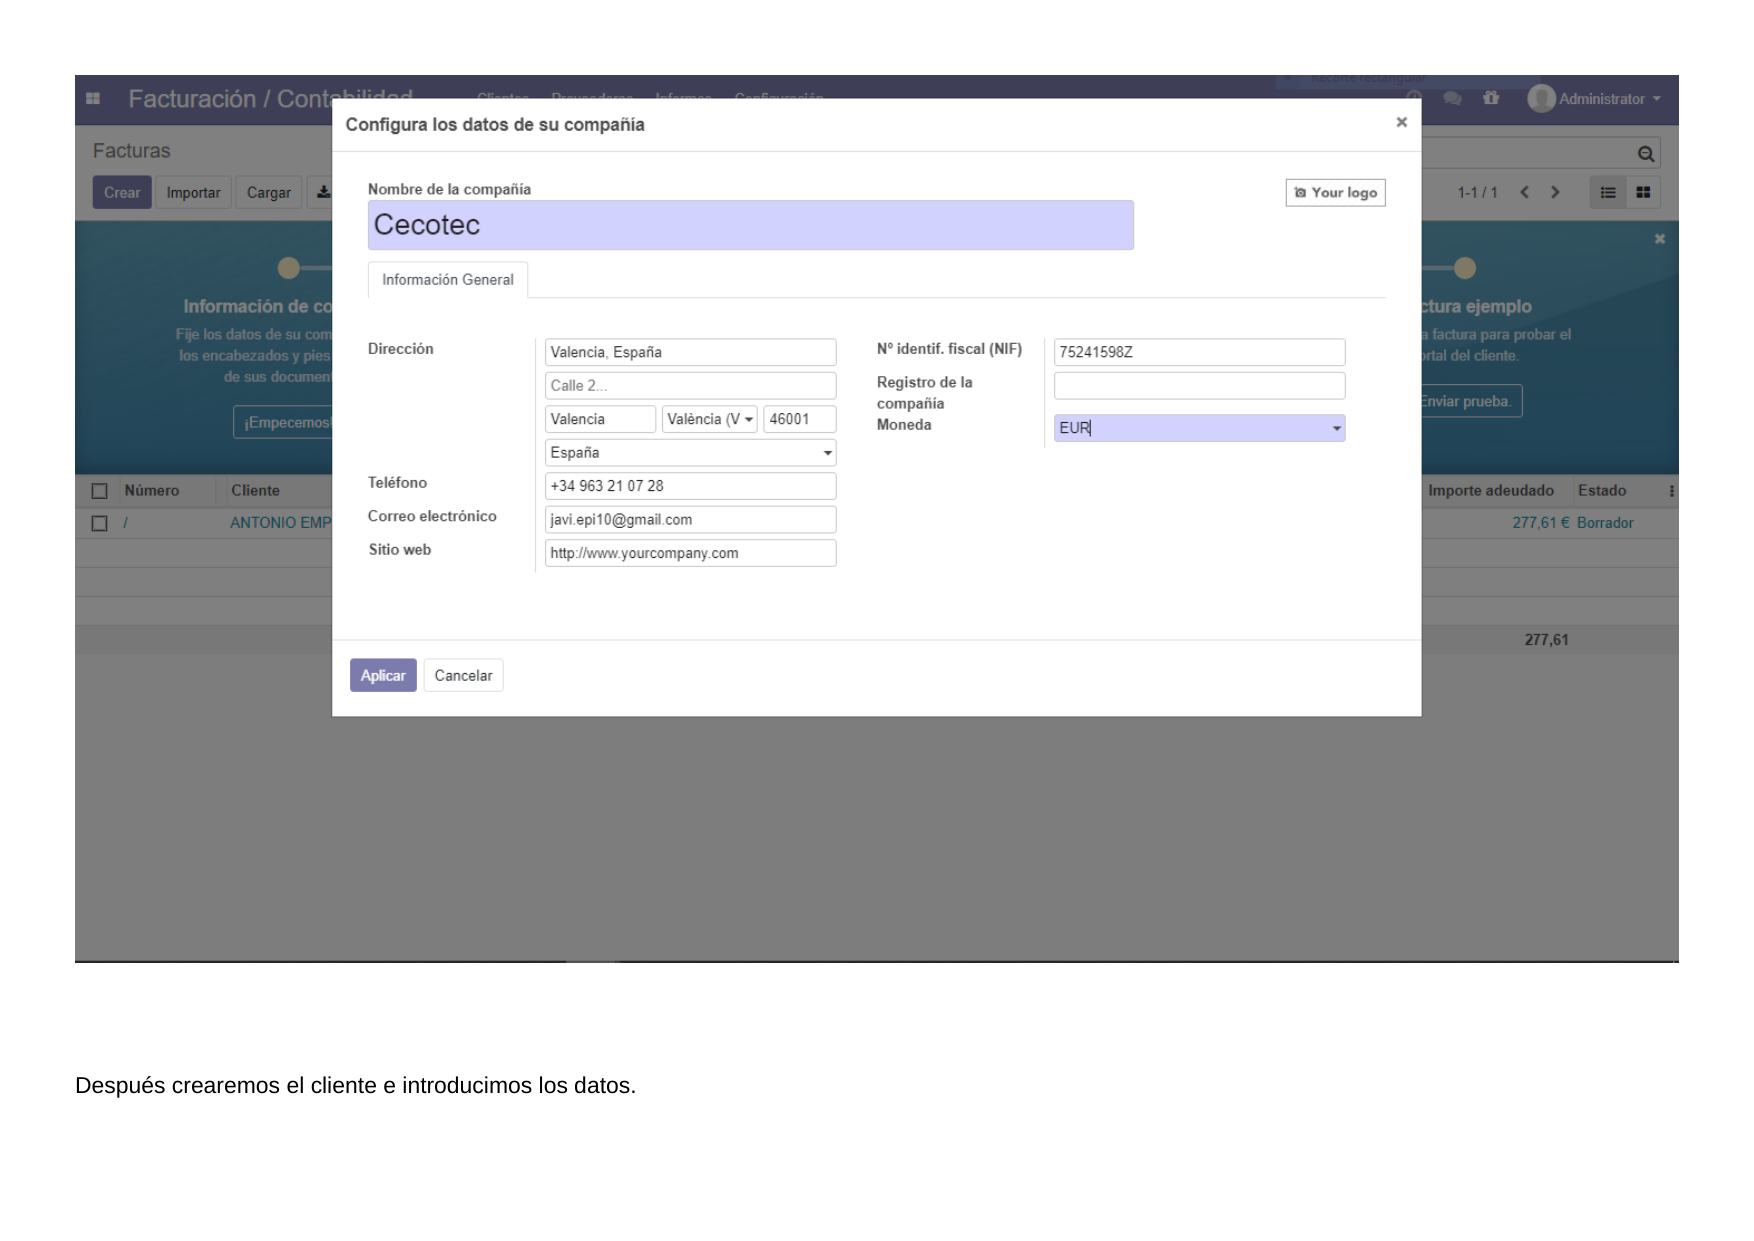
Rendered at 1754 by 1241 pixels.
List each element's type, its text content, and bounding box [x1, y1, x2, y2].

picture [75, 75, 1679, 963]
text Después crearemos el cliente e introducimos los datos. [75, 1072, 1679, 1098]
